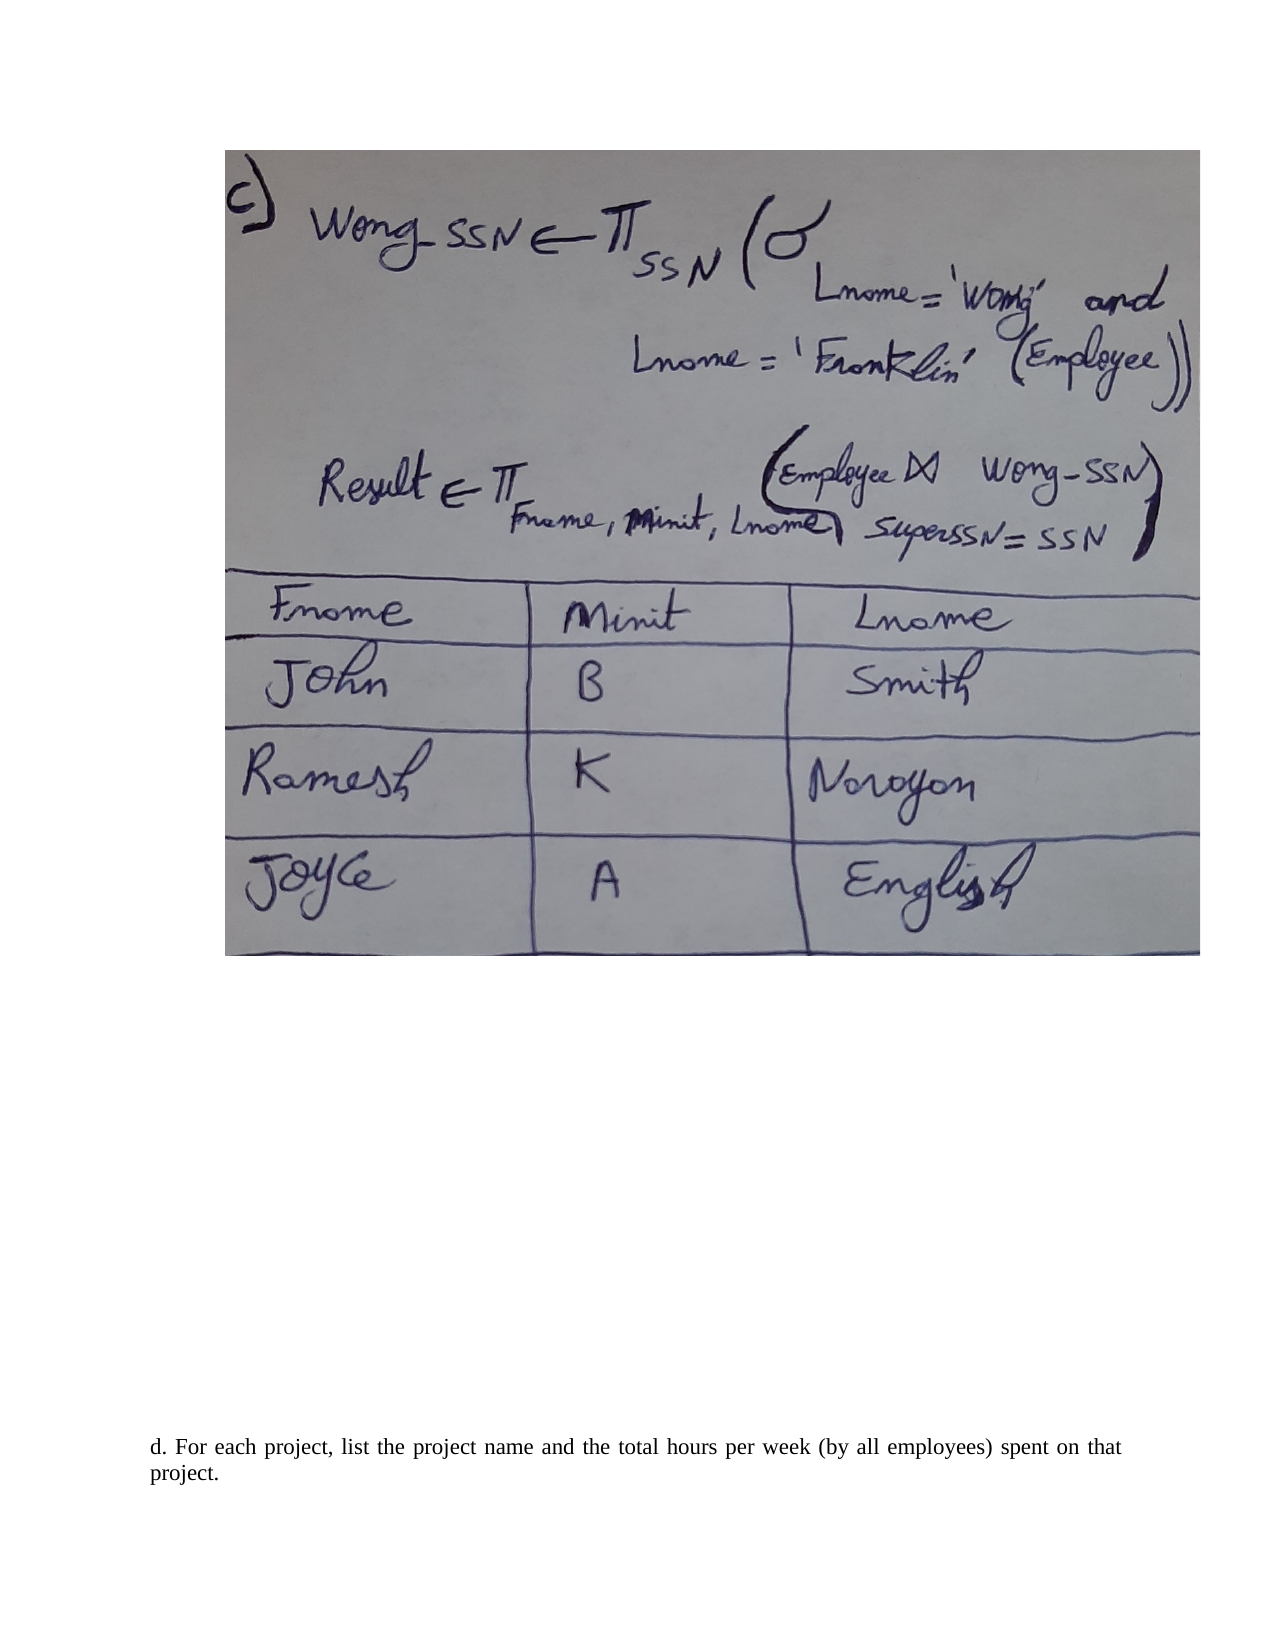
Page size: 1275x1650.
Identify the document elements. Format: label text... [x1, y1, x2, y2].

picture [225, 150, 1200, 956]
text d. For each project, list the project name and the total hours per week (by all employees) spent on that project. [150, 1433, 1125, 1486]
